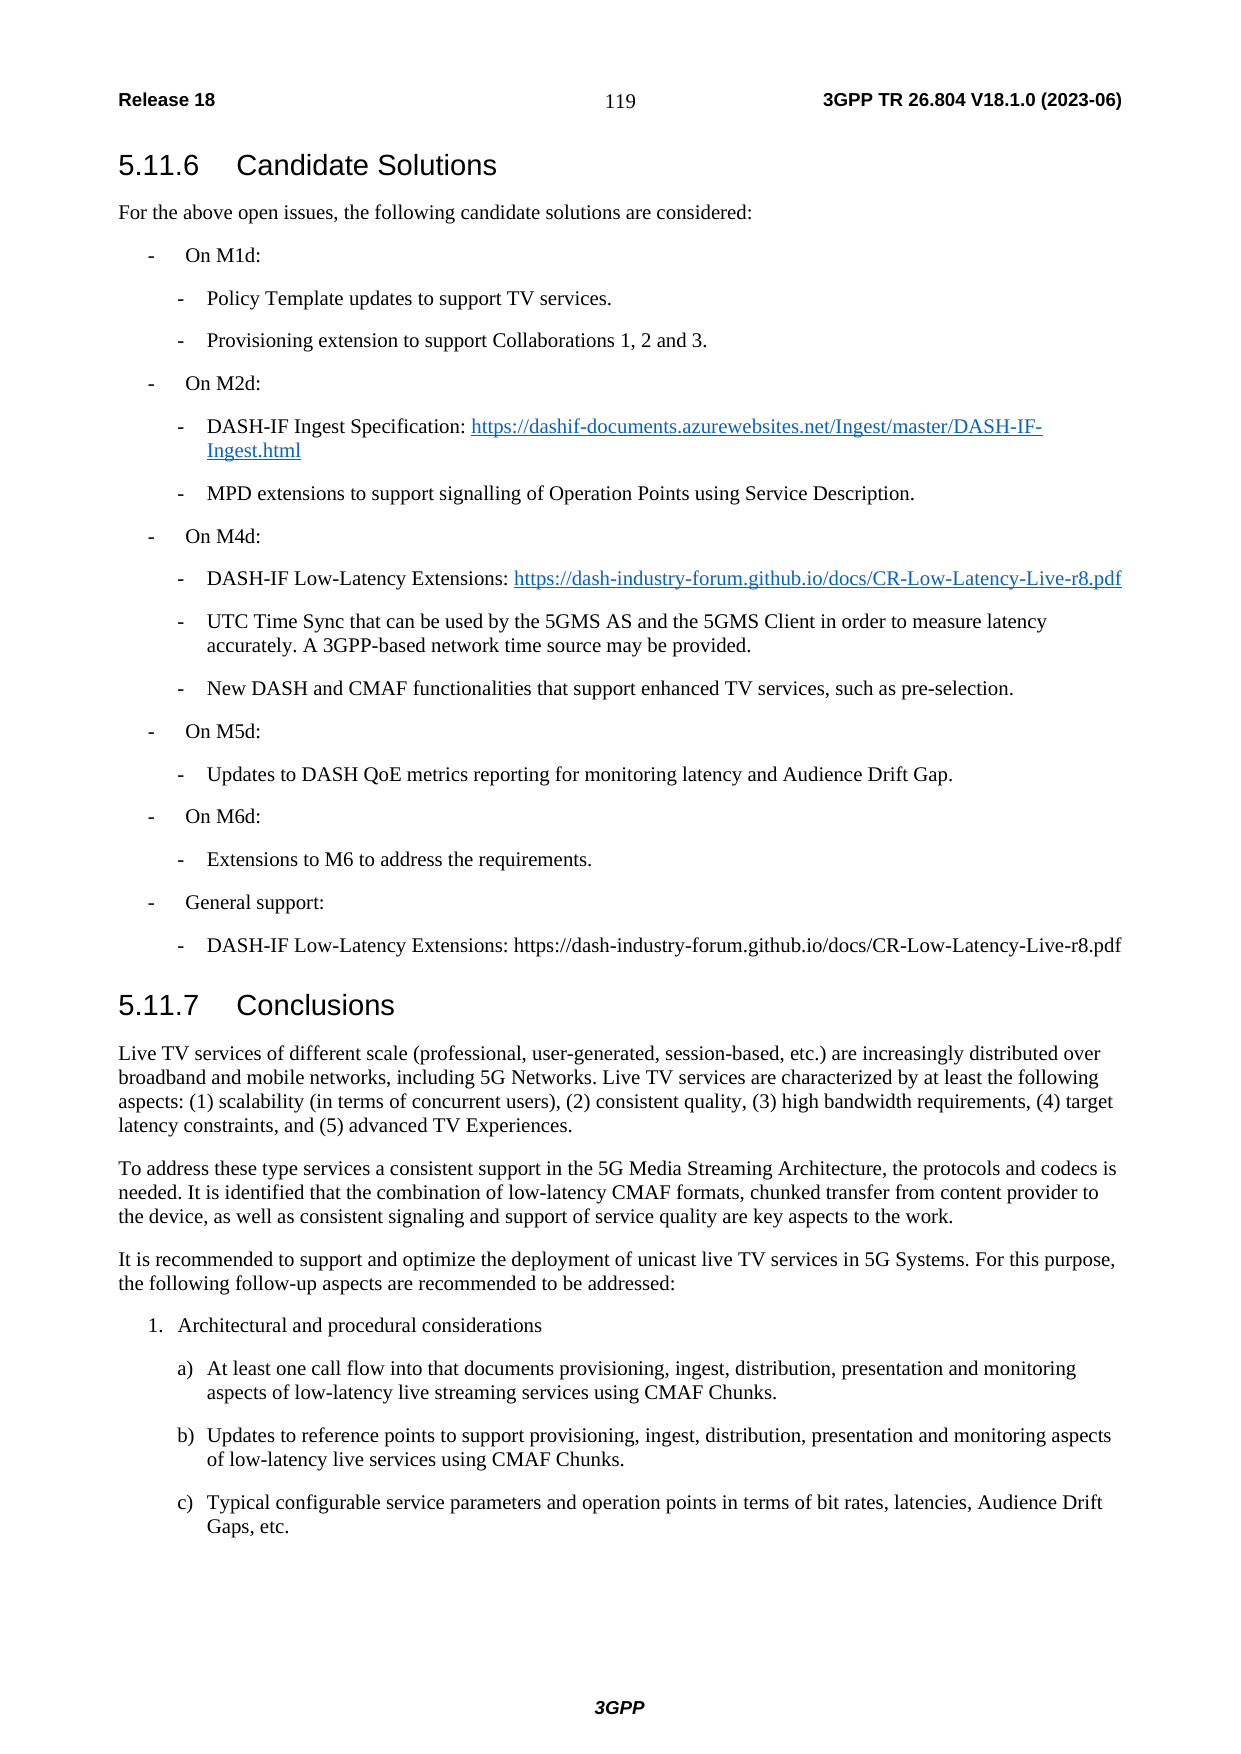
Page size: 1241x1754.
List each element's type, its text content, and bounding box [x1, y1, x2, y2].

subtitle 5.11.7 Conclusions [118, 988, 1122, 1022]
text - On M1d: [148, 243, 1122, 267]
text a) At least one call flow into that documents provisioning, ingest, distribution, presentation and monitoring aspects of low-latency live streaming services using CMAF Chunks. [177, 1356, 1122, 1404]
text - DASH-IF Low-Latency Extensions: https://dash-industry-forum.github.io/docs/CR-Low-Latency-Live-r8.pdf [177, 933, 1122, 957]
text - Policy Template updates to support TV services. [177, 285, 1122, 309]
text It is recommended to support and optimize the deployment of unicast live TV services in 5G Systems. For this purpose, the following follow-up aspects are recommended to be addressed: [118, 1246, 1122, 1294]
subtitle 5.11.6 Candidate Solutions [118, 147, 1122, 181]
text - New DASH and CMAF functionalities that support enhanced TV services, such as pre-selection. [177, 676, 1122, 700]
text - DASH-IF Ingest Specification: https://dashif-documents.azurewebsites.net/Ingest/master/DASH-IF-Ingest.html [177, 414, 1122, 462]
text - On M5d: [148, 719, 1122, 743]
text - On M2d: [148, 371, 1122, 395]
text For the above open issues, the following candidate solutions are considered: [118, 200, 1122, 224]
text - Updates to DASH QoE metrics reporting for monitoring latency and Audience Drift Gap. [177, 762, 1122, 786]
text 1. Architectural and procedural considerations [148, 1313, 1122, 1337]
text b) Updates to reference points to support provisioning, ingest, distribution, presentation and monitoring aspects of low-latency live services using CMAF Chunks. [177, 1423, 1122, 1471]
text - On M4d: [148, 523, 1122, 548]
text - On M6d: [148, 804, 1122, 828]
text - UTC Time Sync that can be used by the 5GMS AS and the 5GMS Client in order to measure latency accurately. A 3GPP-based network time source may be provided. [177, 609, 1122, 657]
text c) Typical configurable service parameters and operation points in terms of bit rates, latencies, Audience Drift Gaps, etc. [177, 1490, 1122, 1538]
text - DASH-IF Low-Latency Extensions: https://dash-industry-forum.github.io/docs/CR-Low-Latency-Live-r8.pdf [177, 566, 1122, 590]
text - General support: [148, 890, 1122, 914]
text - Provisioning extension to support Collaborations 1, 2 and 3. [177, 328, 1122, 352]
text Live TV services of different scale (professional, user-generated, session-based, etc.) are increasingly distributed over broadband and mobile networks, including 5G Networks. Live TV services are characterized by at least the following aspects: (1) scalability (in terms of concurrent users), (2) consistent quality, (3) high bandwidth requirements, (4) target latency constraints, and (5) advanced TV Experiences. [118, 1041, 1122, 1137]
text - Extensions to M6 to address the requirements. [177, 847, 1122, 871]
text To address these type services a consistent support in the 5G Media Streaming Architecture, the protocols and codecs is needed. It is identified that the combination of low-latency CMAF formats, chunked transfer from content provider to the device, as well as consistent signaling and support of service quality are key aspects to the work. [118, 1156, 1122, 1228]
text - MPD extensions to support signalling of Operation Points using Service Description. [177, 481, 1122, 505]
